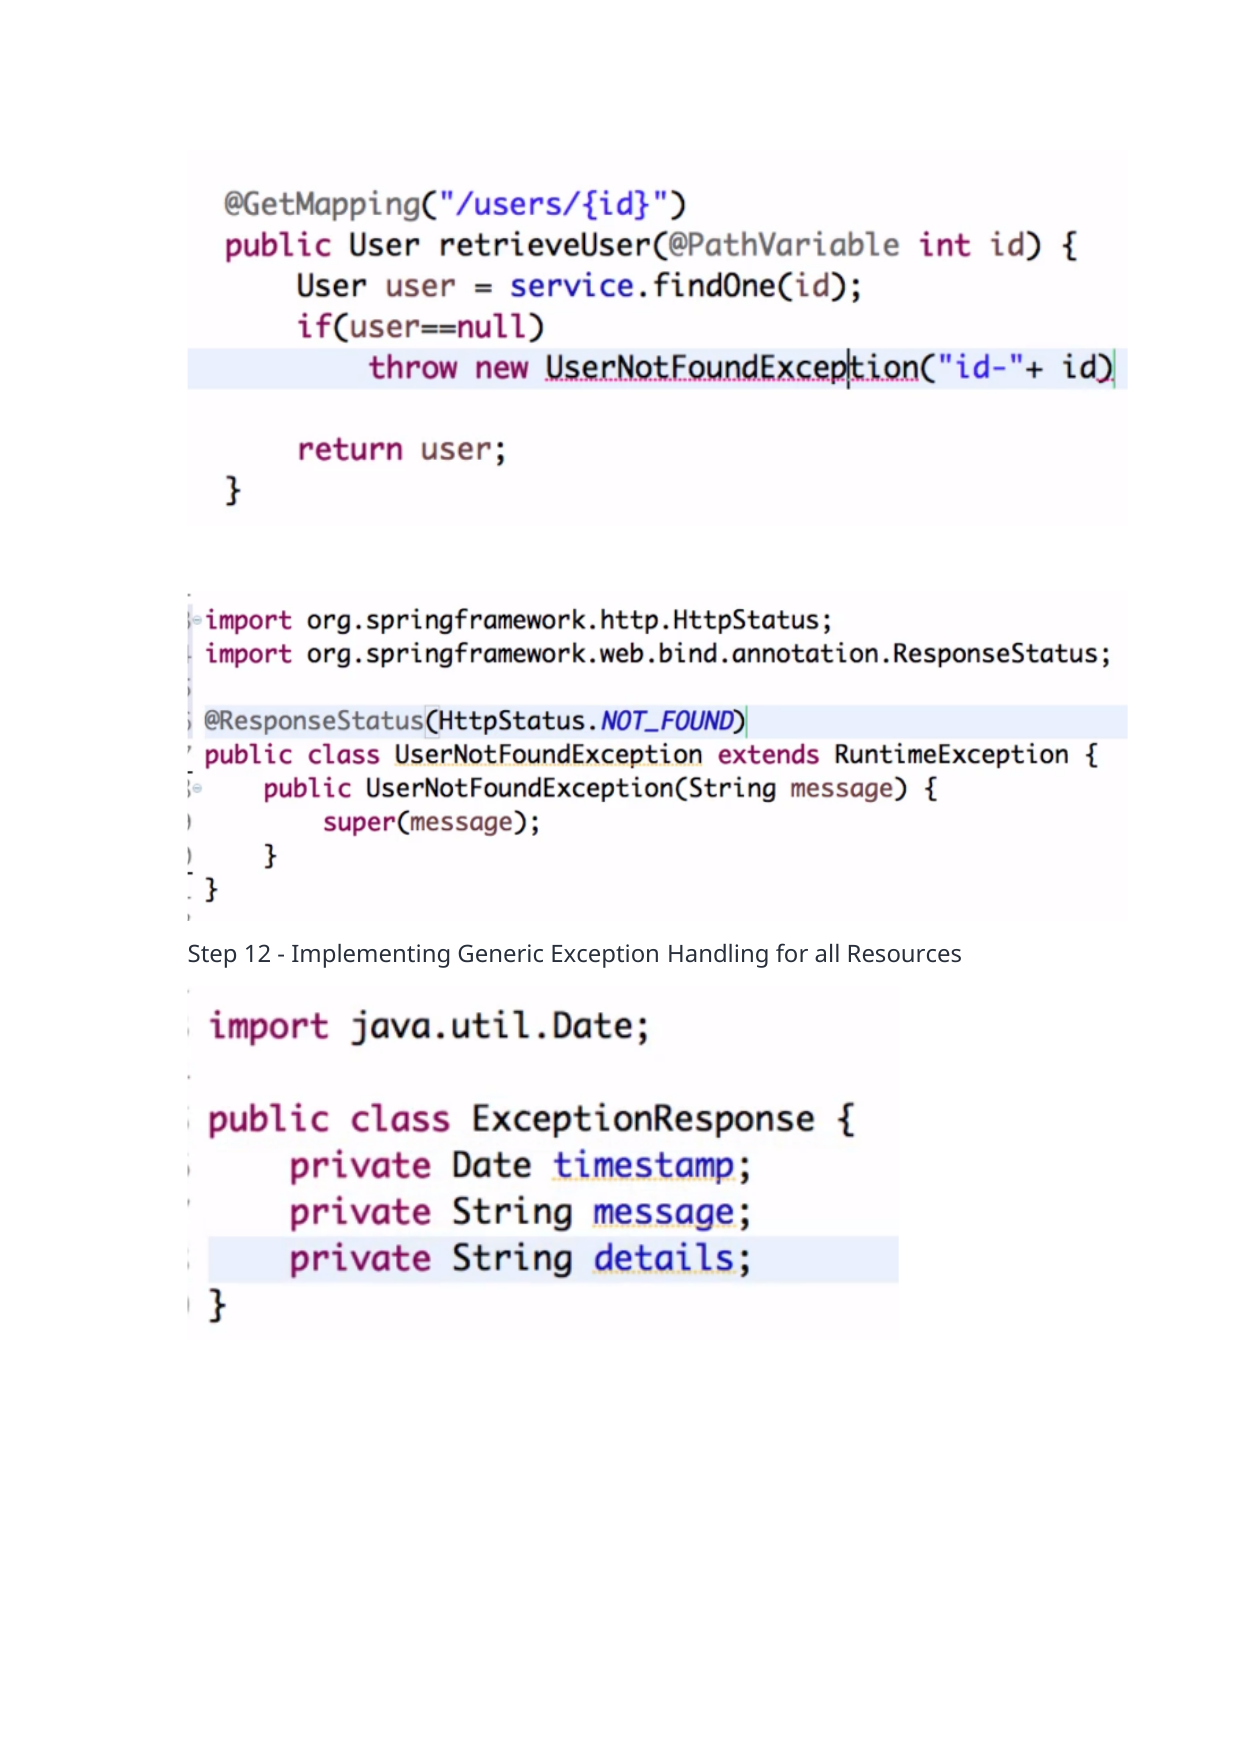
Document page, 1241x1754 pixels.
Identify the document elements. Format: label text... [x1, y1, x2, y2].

picture [187, 986, 899, 1340]
text Step 12 - Implementing Generic Exception Handling for all Resources [187, 937, 1090, 970]
picture [187, 150, 1128, 526]
picture [187, 591, 1128, 921]
